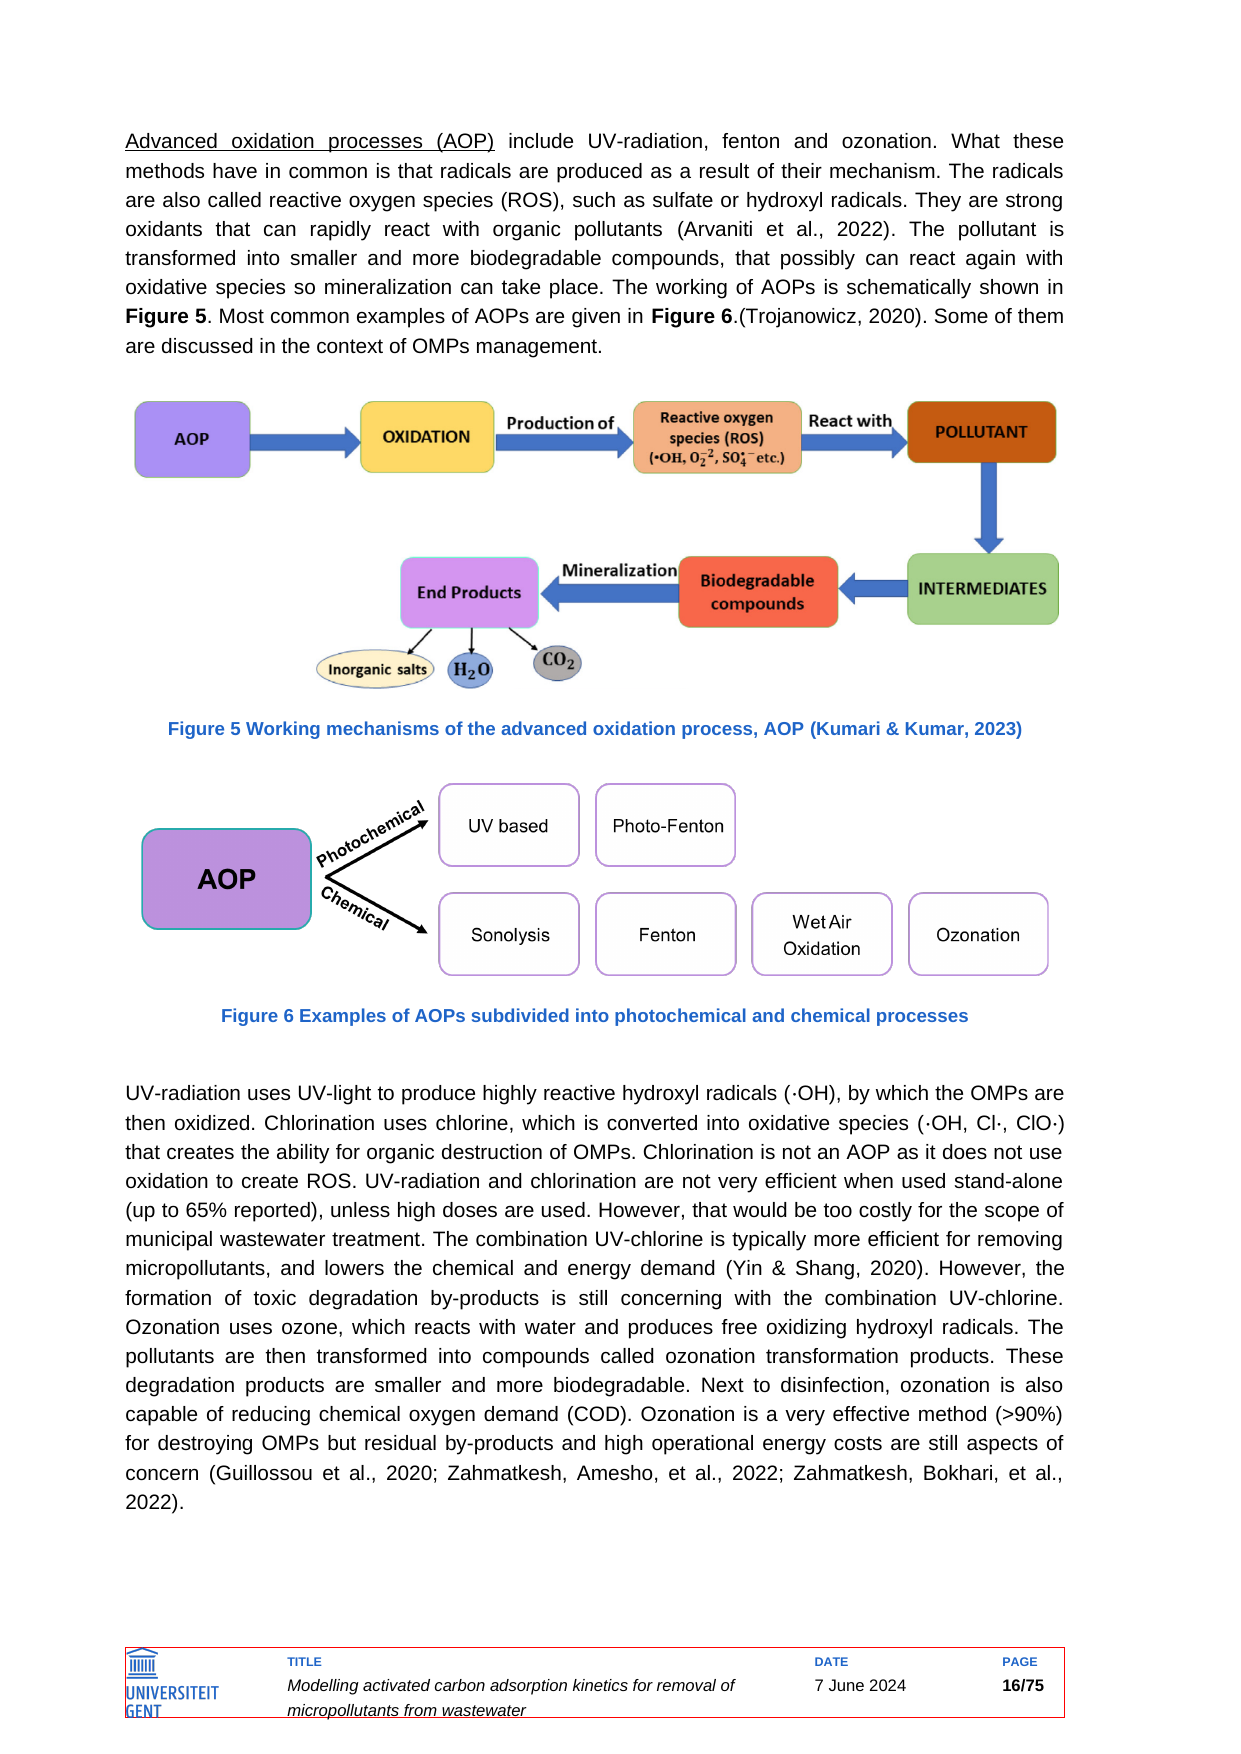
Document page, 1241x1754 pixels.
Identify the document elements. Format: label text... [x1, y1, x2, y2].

picture [141, 782, 1049, 976]
text Figure 5 Working mechanisms of the advanced oxidation process, AOP (Kumari & Kumar, 2023) [125, 718, 1065, 761]
picture [125, 386, 1065, 689]
text UV-radiation uses UV-light to produce highly reactive hydroxyl radicals (⋅OH), by which the OMPs are then oxidized. Chlorination uses chlorine, which is converted into oxidative species (⋅OH, Cl⋅, ClO⋅) that creates the ability for organic destruction of OMPs. Chlorination is not an AOP as it does not use oxidation to create ROS. UV-radiation and chlorination are not very efficient when used stand-alone (up to 65% reported), unless high doses are used. However, that would be too costly for the scope of municipal wastewater treatment. The combination UV-chlorine is typically more efficient for removing micropollutants, and lowers the chemical and energy demand (Yin & Shang, 2020). However, the formation of toxic degradation by-products is still concerning with the combination UV-chlorine. Ozonation uses ozone, which reacts with water and produces free oxidizing hydroxyl radicals. The pollutants are then transformed into compounds called ozonation transformation products. These degradation products are smaller and more biodegradable. Next to disinfection, ozonation is also capable of reducing chemical oxygen demand (COD). Ozonation is a very effective method (>90%) for destroying OMPs but residual by-products and high operational energy costs are still aspects of concern (Guillossou et al., 2020; Zahmatkesh, Amesho, et al., 2022; Zahmatkesh, Bokhari, et al., 2022). [125, 1076, 1065, 1513]
picture [95, 1623, 252, 1749]
text Figure 6 Examples of AOPs subdivided into photochemical and chemical processes [125, 1004, 1065, 1026]
text Advanced oxidation processes (AOP) include UV-radiation, fenton and ozonation. What these methods have in common is that radicals are produced as a result of their mechanism. The radicals are also called reactive oxygen species (ROS), such as sulfate or hydroxyl radicals. They are strong oxidants that can rapidly react with organic pollutants (Arvaniti et al., 2022). The pollutant is transformed into smaller and more biodegradable compounds, that possibly can react again with oxidative species so mineralization can take place. The working of AOPs is schematically shown in Figure 5. Most common examples of AOPs are given in Figure 6.(Trojanowicz, 2020). Some of them are discussed in the context of OMPs management. [125, 124, 1065, 357]
